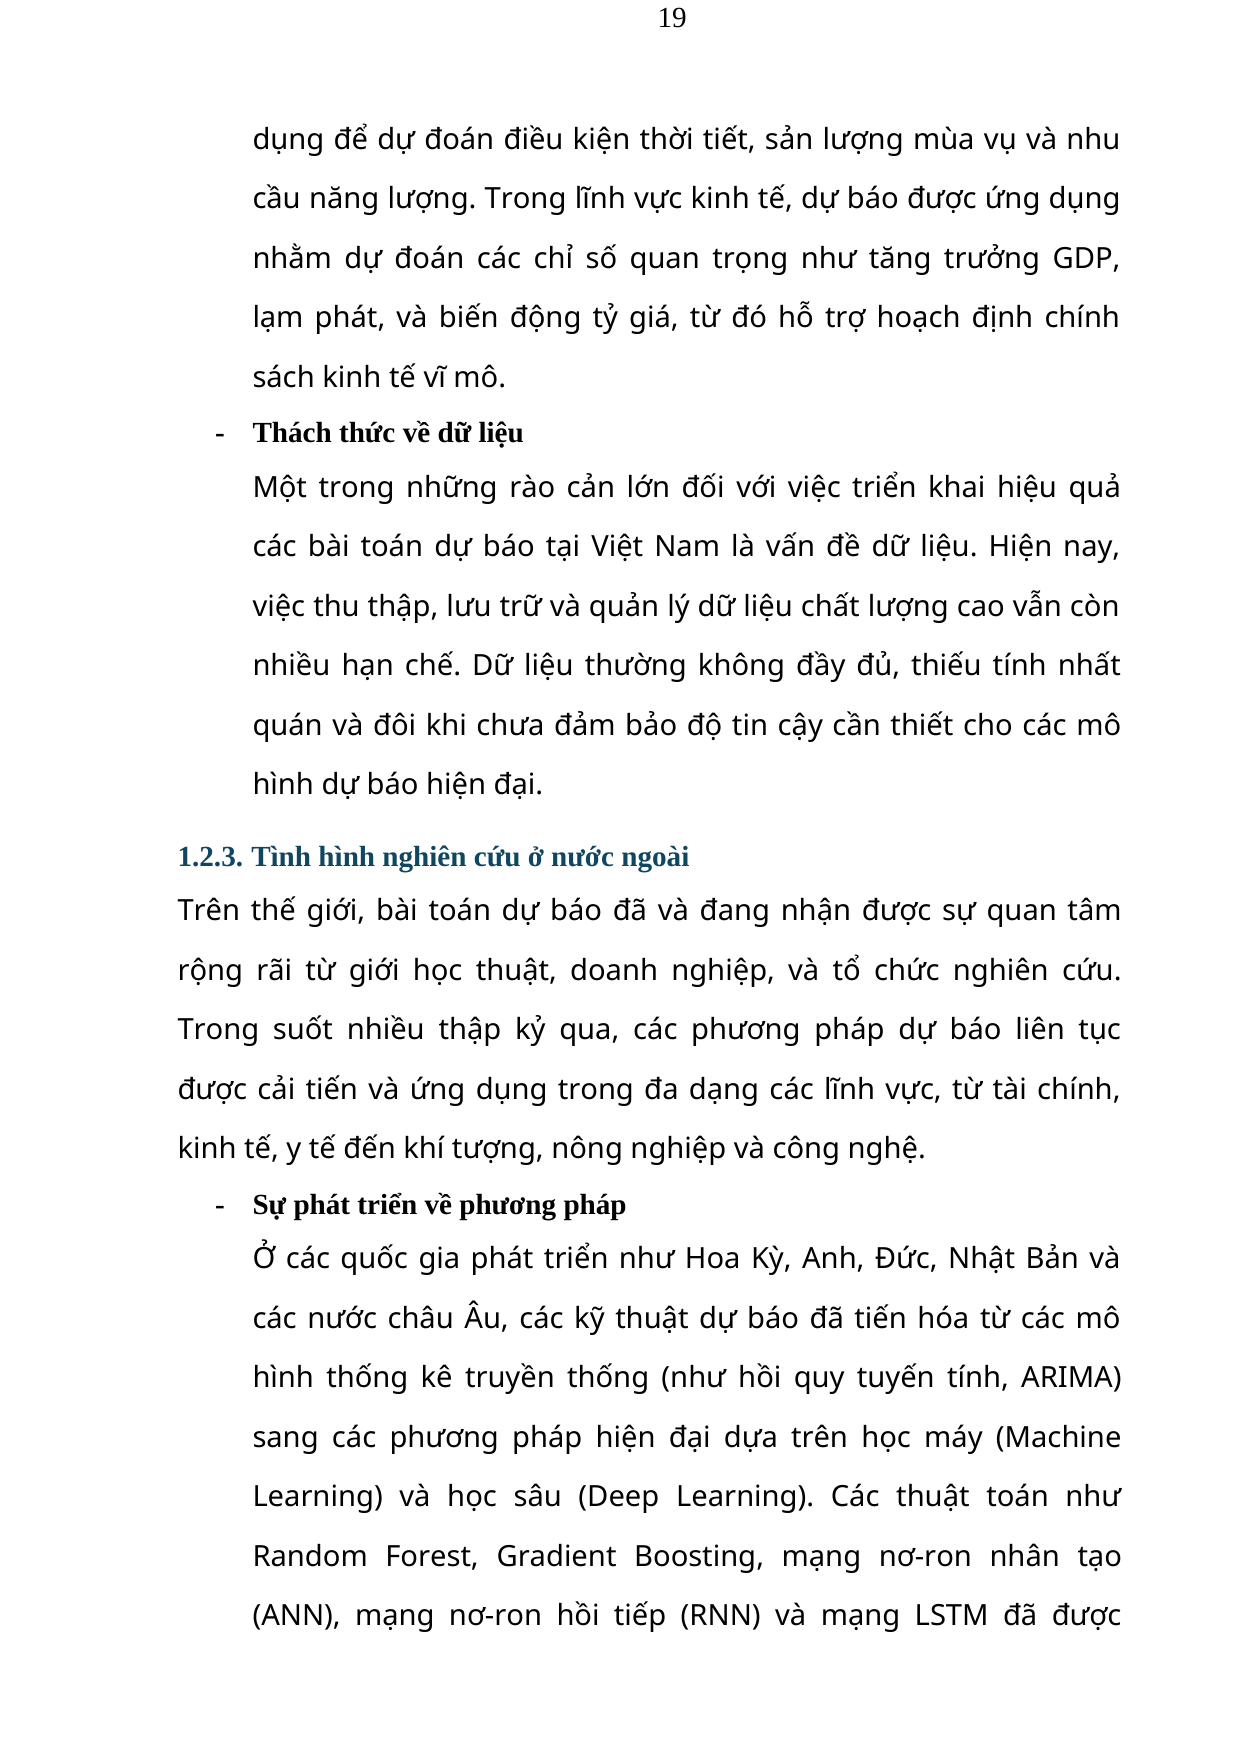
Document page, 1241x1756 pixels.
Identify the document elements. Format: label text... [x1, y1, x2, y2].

text Trên thế giới, bài toán dự báo đã và đang nhận được sự quan tâm rộng rãi từ giới học thuật, doanh nghiệp, và tổ chức nghiên cứu. Trong suốt nhiều thập kỷ qua, các phương pháp dự báo liên tục được cải tiến và ứng dụng trong đa dạng các lĩnh vực, từ tài chính, kinh tế, y tế đến khí tượng, nông nghiệp và công nghệ. [177, 890, 1123, 1167]
subtitle Tình hình nghiên cứu ở nước ngoài [177, 839, 1181, 873]
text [252, 1237, 1123, 1634]
list Sự phát triển về phương pháp [215, 1187, 1181, 1221]
text dụng để dự đoán điều kiện thời tiết, sản lượng mùa vụ và nhu cầu năng lượng. Trong lĩnh vực kinh tế, dự báo được ứng dụng nhằm dự đoán các chỉ số quan trọng như tăng trưởng GDP, lạm phát, và biến động tỷ giá, từ đó hỗ trợ hoạch định chính sách kinh tế vĩ mô. [252, 118, 1122, 396]
text Một trong những rào cản lớn đối với việc triển khai hiệu quả các bài toán dự báo tại Việt Nam là vấn đề dữ liệu. Hiện nay, việc thu thập, lưu trữ và quản lý dữ liệu chất lượng cao vẫn còn nhiều hạn chế. Dữ liệu thường không đầy đủ, thiếu tính nhất quán và đôi khi chưa đảm bảo độ tin cậy cần thiết cho các mô hình dự báo hiện đại. [252, 466, 1122, 803]
list Thách thức về dữ liệu [215, 415, 1181, 449]
